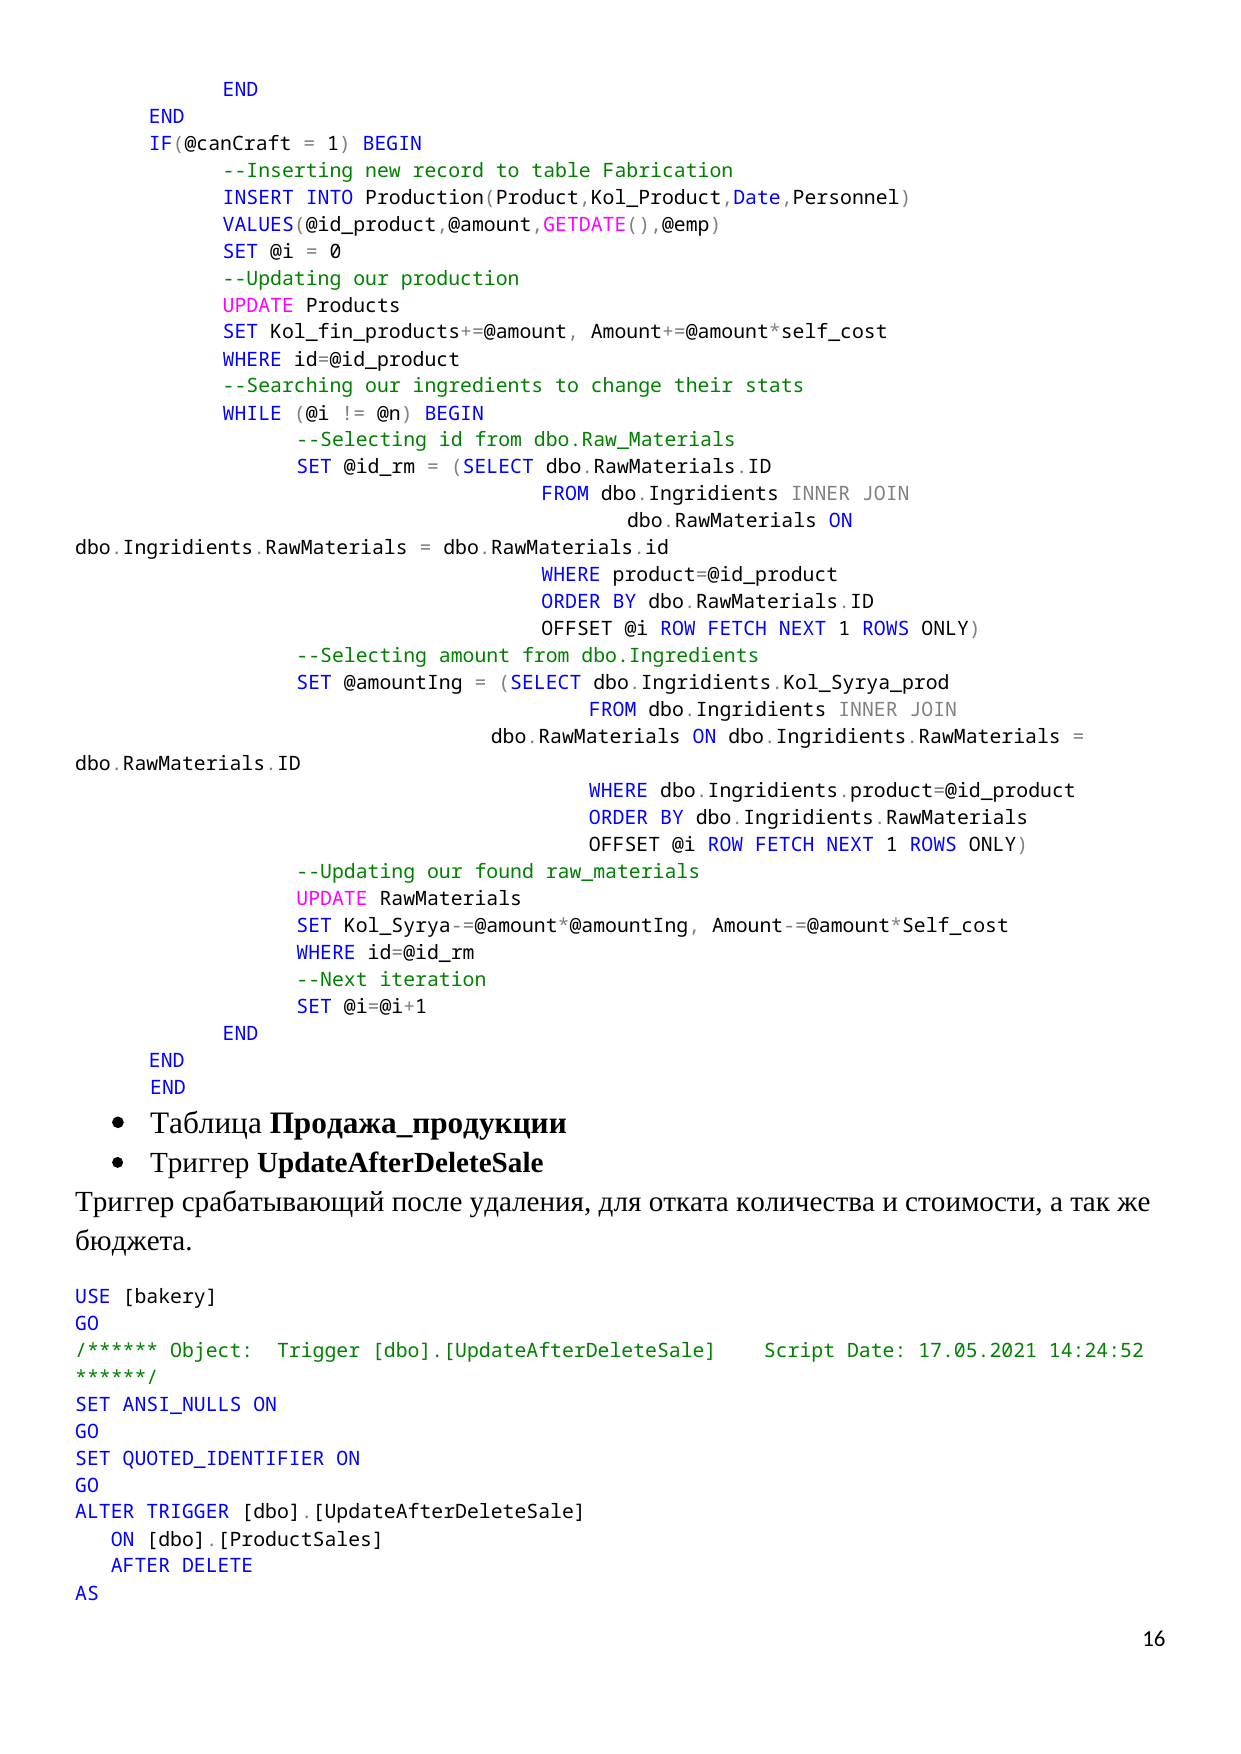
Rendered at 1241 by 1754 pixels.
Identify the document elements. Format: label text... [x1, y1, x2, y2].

text ALTER TRIGGER [dbo].[UpdateAfterDeleteSale] [75, 1498, 1165, 1525]
list END [150, 1073, 1165, 1100]
list Таблица Продажа_продукции [112, 1104, 1165, 1140]
text END [75, 102, 1165, 129]
text OFFSET @i ROW FETCH NEXT 1 ROWS ONLY) [75, 614, 1165, 642]
text ON [dbo].[ProductSales] [75, 1525, 1165, 1552]
text WHERE dbo.Ingridients.product=@id_product [75, 776, 1165, 803]
text SET Kol_Syrya-=@amount*@amountIng, Amount-=@amount*Self_cost [75, 911, 1165, 938]
text WHERE product=@id_product [75, 561, 1165, 588]
text ORDER BY dbo.Ingridients.RawMaterials [75, 803, 1165, 830]
list Триггер UpdateAfterDeleteSale [112, 1145, 1165, 1179]
text ORDER BY dbo.RawMaterials.ID [75, 588, 1165, 614]
text SET @i = 0 [75, 237, 1165, 264]
text /****** Object: Trigger [dbo].[UpdateAfterDeleteSale] Script Date: 17.05.2021 14:24:52 ******/ [75, 1336, 1165, 1390]
text IF(@canCraft = 1) BEGIN [75, 129, 1165, 156]
text FROM dbo.Ingridients INNER JOIN [75, 480, 1165, 507]
text --Updating our found raw_materials [75, 857, 1165, 884]
text SET @i=@i+1 [75, 992, 1165, 1019]
text dbo.RawMaterials ON dbo.Ingridients.RawMaterials = dbo.RawMaterials.id [75, 507, 1165, 561]
text END [75, 1019, 1165, 1046]
text UPDATE Products [75, 291, 1165, 318]
text END [75, 75, 1165, 102]
text SET @amountIng = (SELECT dbo.Ingridients.Kol_Syrya_prod [75, 668, 1165, 696]
text END [75, 1046, 1165, 1073]
text FROM dbo.Ingridients INNER JOIN [75, 696, 1165, 722]
text USE [bakery] [75, 1282, 1165, 1309]
text GO [75, 1417, 1165, 1444]
text --Selecting id from dbo.Raw_Materials [75, 426, 1165, 453]
text --Searching our ingredients to change their stats [75, 372, 1165, 399]
text SET QUOTED_IDENTIFIER ON [75, 1444, 1165, 1471]
text dbo.RawMaterials ON dbo.Ingridients.RawMaterials = dbo.RawMaterials.ID [75, 722, 1165, 776]
text --Next iteration [75, 965, 1165, 992]
text UPDATE RawMaterials [75, 884, 1165, 911]
text --Inserting new record to table Fabrication [75, 156, 1165, 183]
text --Selecting amount from dbo.Ingredients [75, 642, 1165, 668]
text GO [75, 1471, 1165, 1498]
text AS [75, 1579, 1165, 1606]
text GO [75, 1309, 1165, 1336]
text WHILE (@i != @n) BEGIN [75, 399, 1165, 426]
text INSERT INTO Production(Product,Kol_Product,Date,Personnel) [75, 183, 1165, 210]
text SET Kol_fin_products+=@amount, Amount+=@amount*self_cost [75, 318, 1165, 345]
text WHERE id=@id_product [75, 345, 1165, 372]
text AFTER DELETE [75, 1552, 1165, 1579]
text --Updating our production [75, 264, 1165, 291]
text OFFSET @i ROW FETCH NEXT 1 ROWS ONLY) [75, 830, 1165, 857]
text SET ANSI_NULLS ON [75, 1390, 1165, 1417]
text VALUES(@id_product,@amount,GETDATE(),@emp) [75, 210, 1165, 237]
text Триггер срабатывающий после удаления, для отката количества и стоимости, а так же бюджета. [75, 1184, 1165, 1256]
text WHERE id=@id_rm [75, 938, 1165, 965]
text SET @id_rm = (SELECT dbo.RawMaterials.ID [75, 453, 1165, 480]
